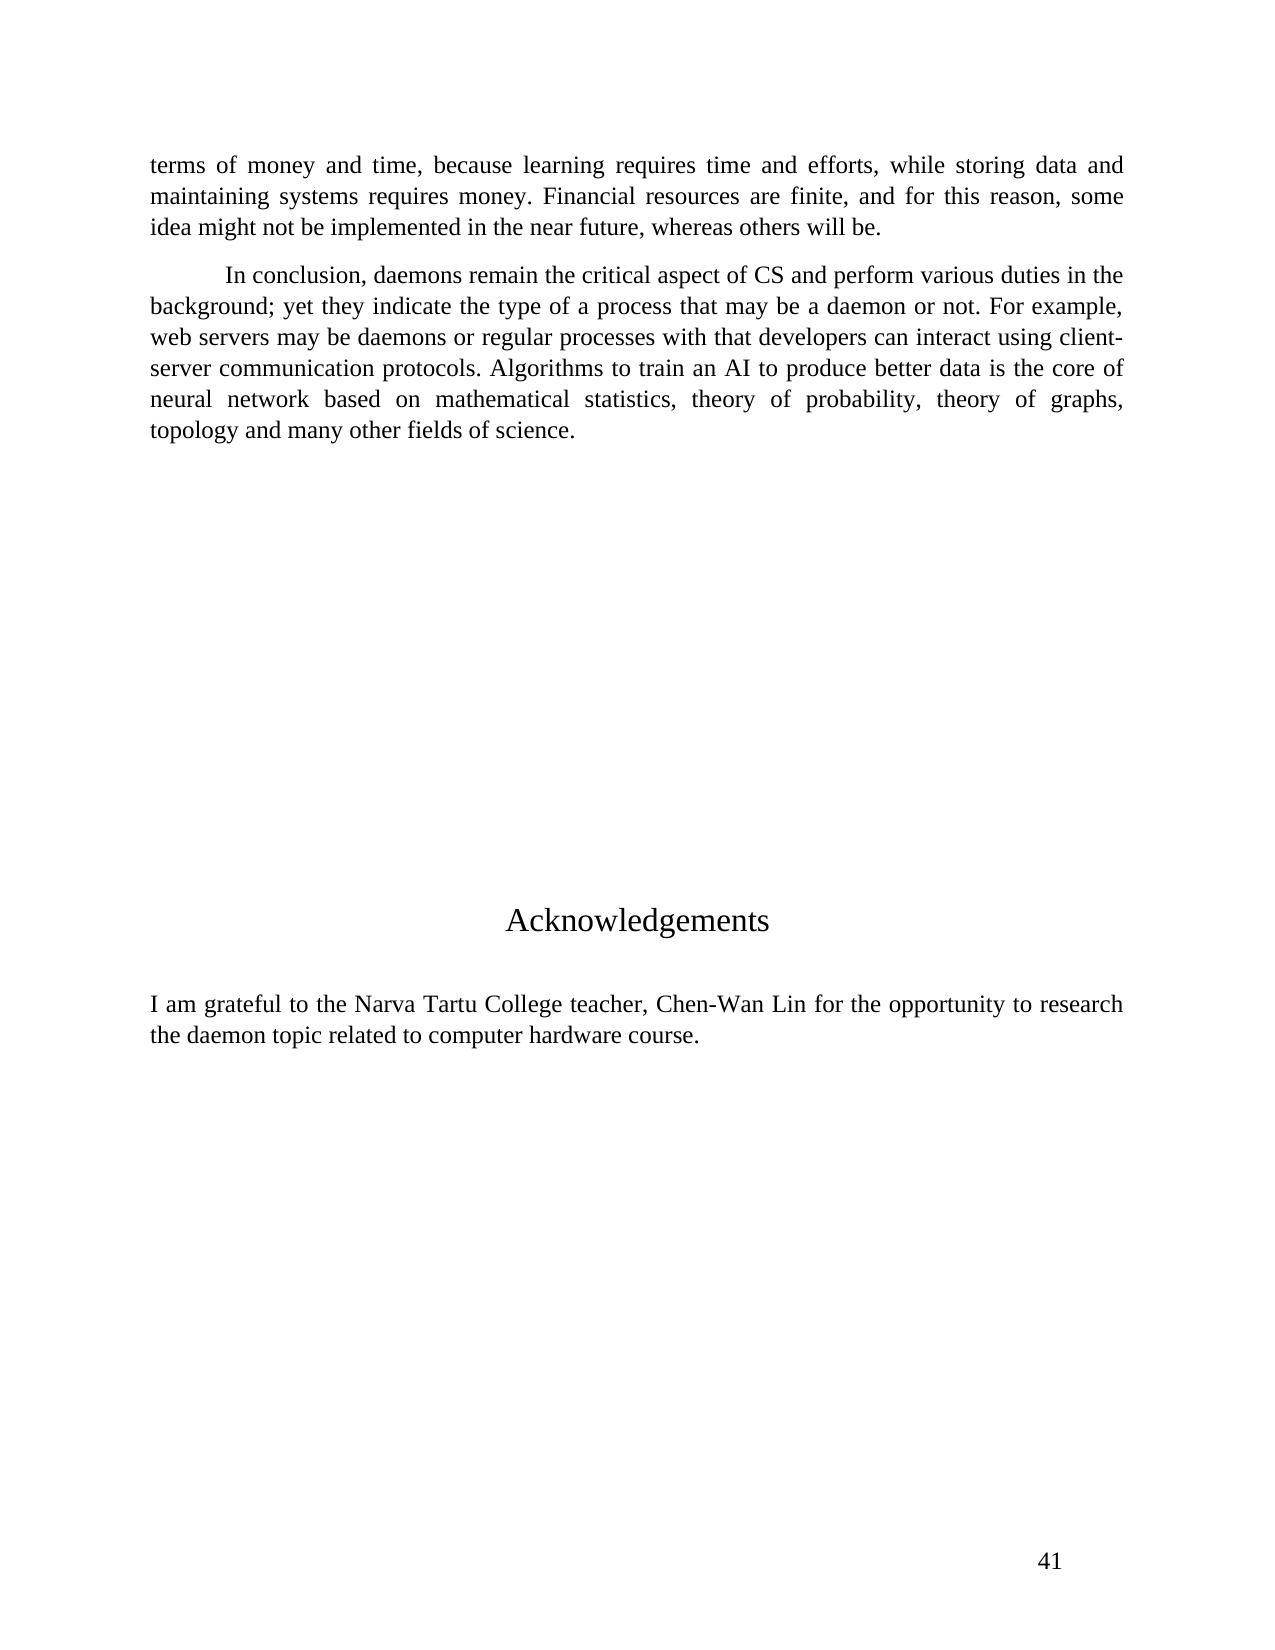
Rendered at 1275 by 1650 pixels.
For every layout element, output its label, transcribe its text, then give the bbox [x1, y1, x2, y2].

text I am grateful to the Narva Tartu College teacher, Chen-Wan Lin for the opportunity to research the daemon topic related to computer hardware course. [150, 989, 1125, 1049]
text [150, 150, 1125, 241]
subtitle Acknowledgements [150, 900, 1125, 939]
text In conclusion, daemons remain the critical aspect of CS and perform various duties in the background; yet they indicate the type of a process that may be a daemon or not. For example, web servers may be daemons or regular processes with that developers can interact using client-server communication protocols. Algorithms to train an AI to produce better data is the core of neural network based on mathematical statistics, theory of probability, theory of graphs, topology and many other fields of science. [150, 260, 1125, 444]
